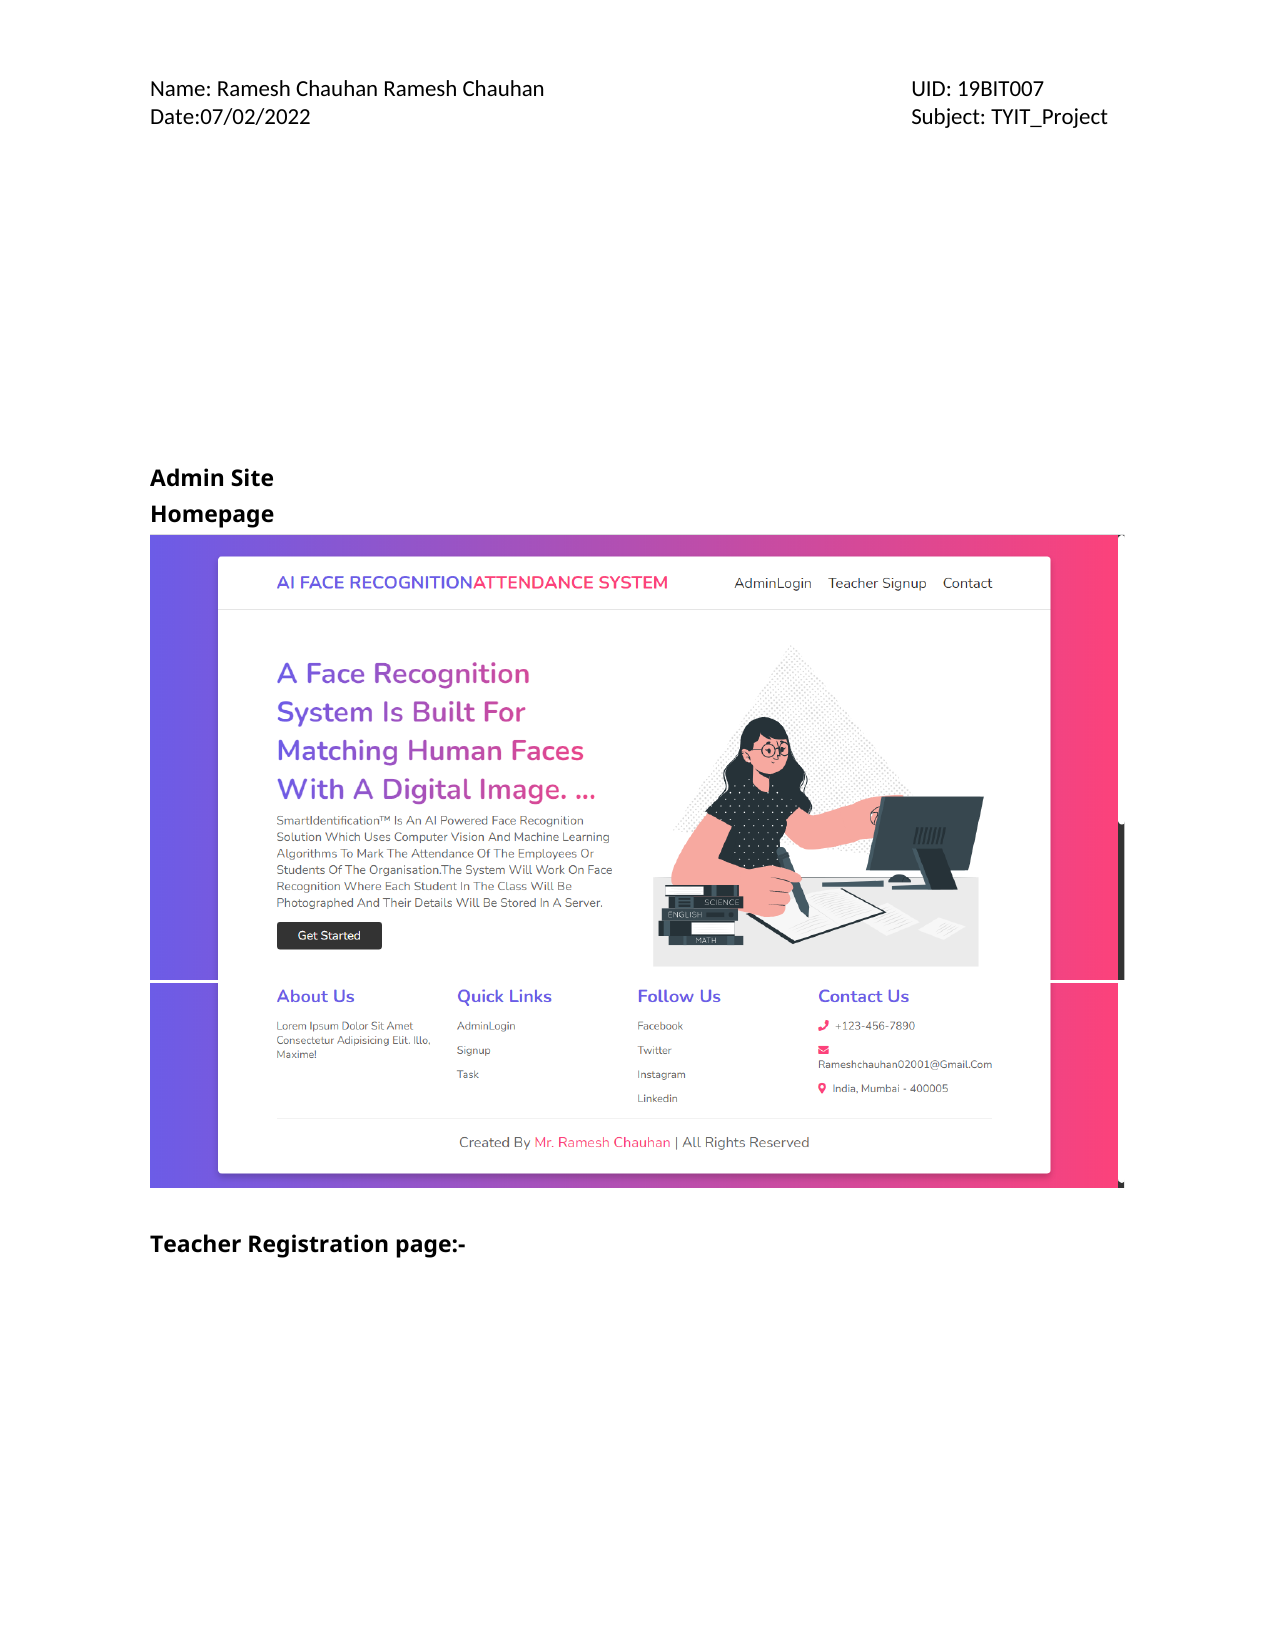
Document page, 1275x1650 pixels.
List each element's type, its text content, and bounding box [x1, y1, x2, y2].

text Admin Site [150, 462, 1125, 493]
picture [150, 983, 1125, 1188]
text Homepage [150, 498, 1125, 529]
picture [150, 533, 1125, 980]
text Teacher Registration page:- [150, 1228, 1125, 1259]
